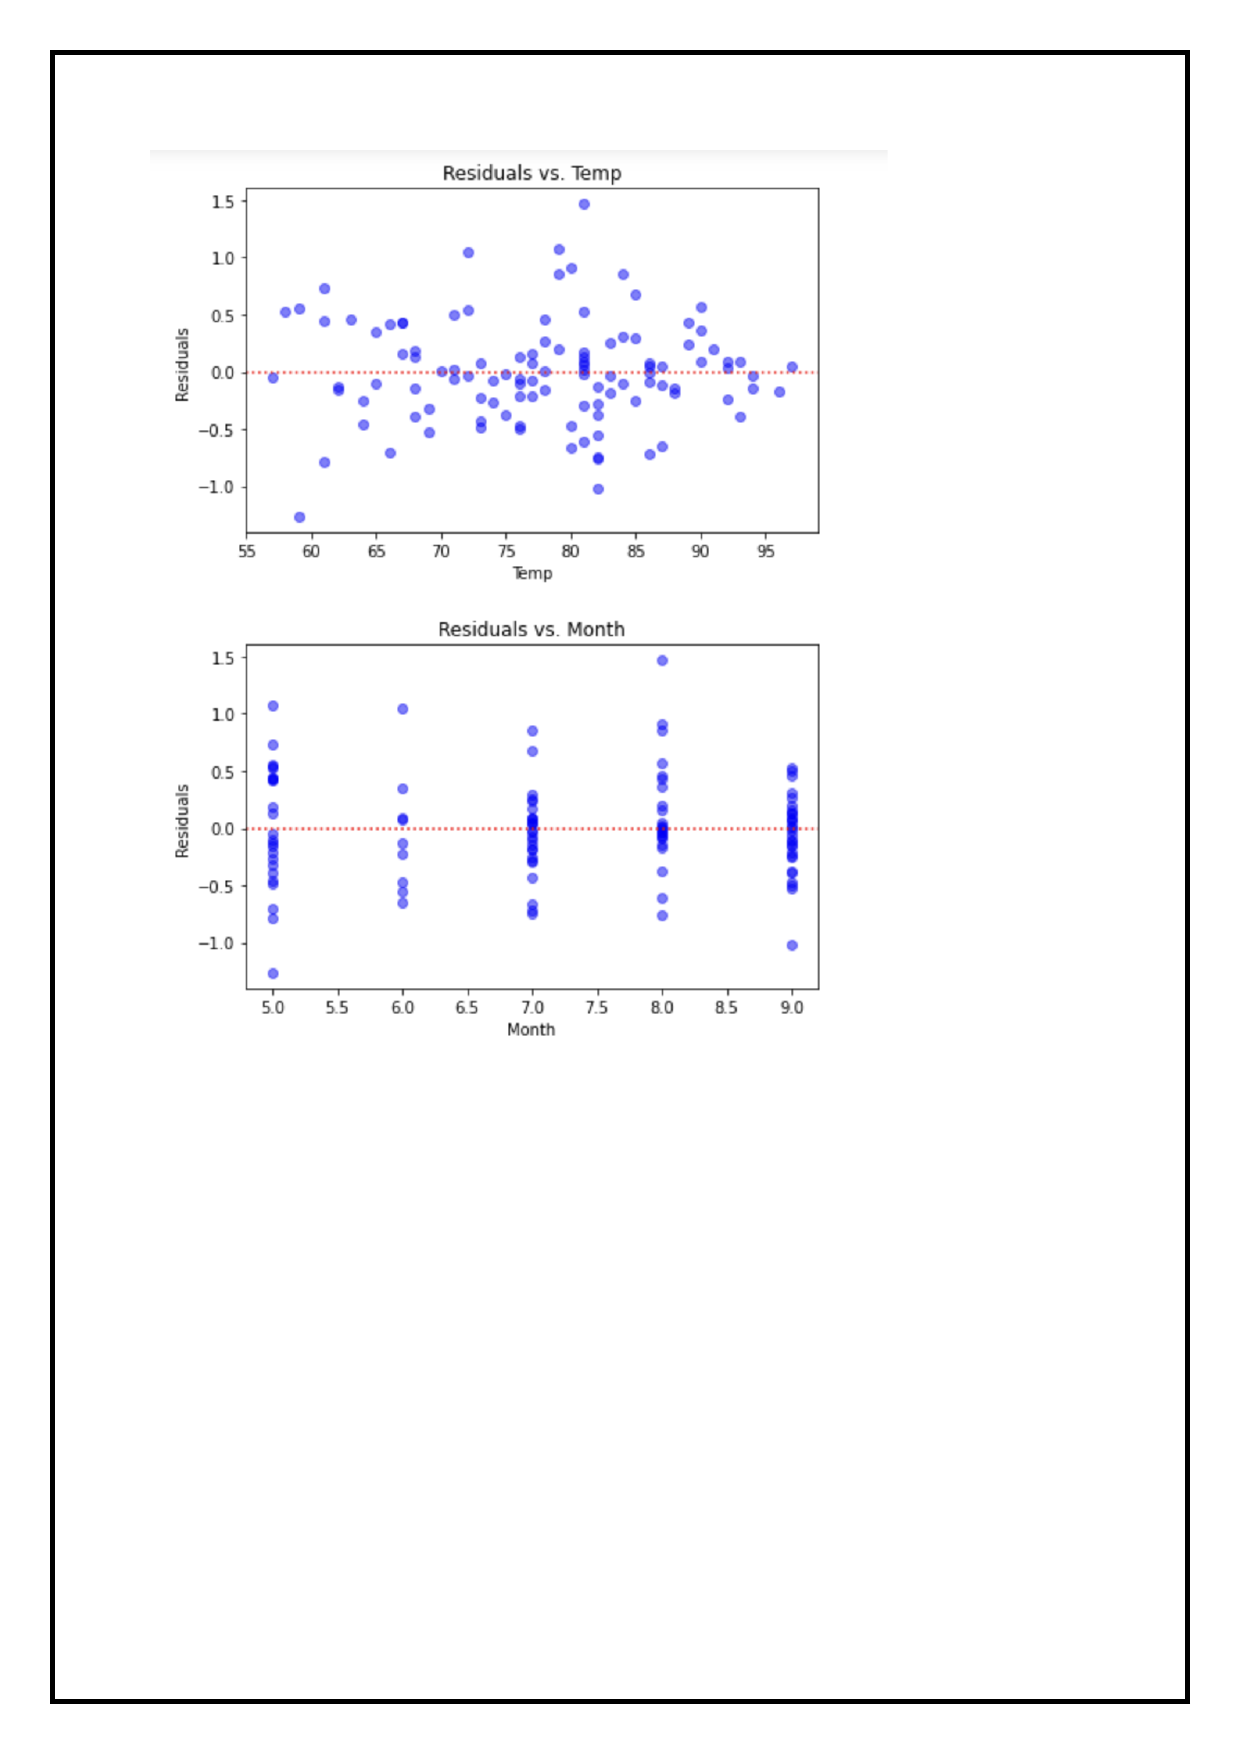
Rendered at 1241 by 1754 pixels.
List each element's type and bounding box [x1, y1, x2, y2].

picture [150, 150, 888, 1039]
